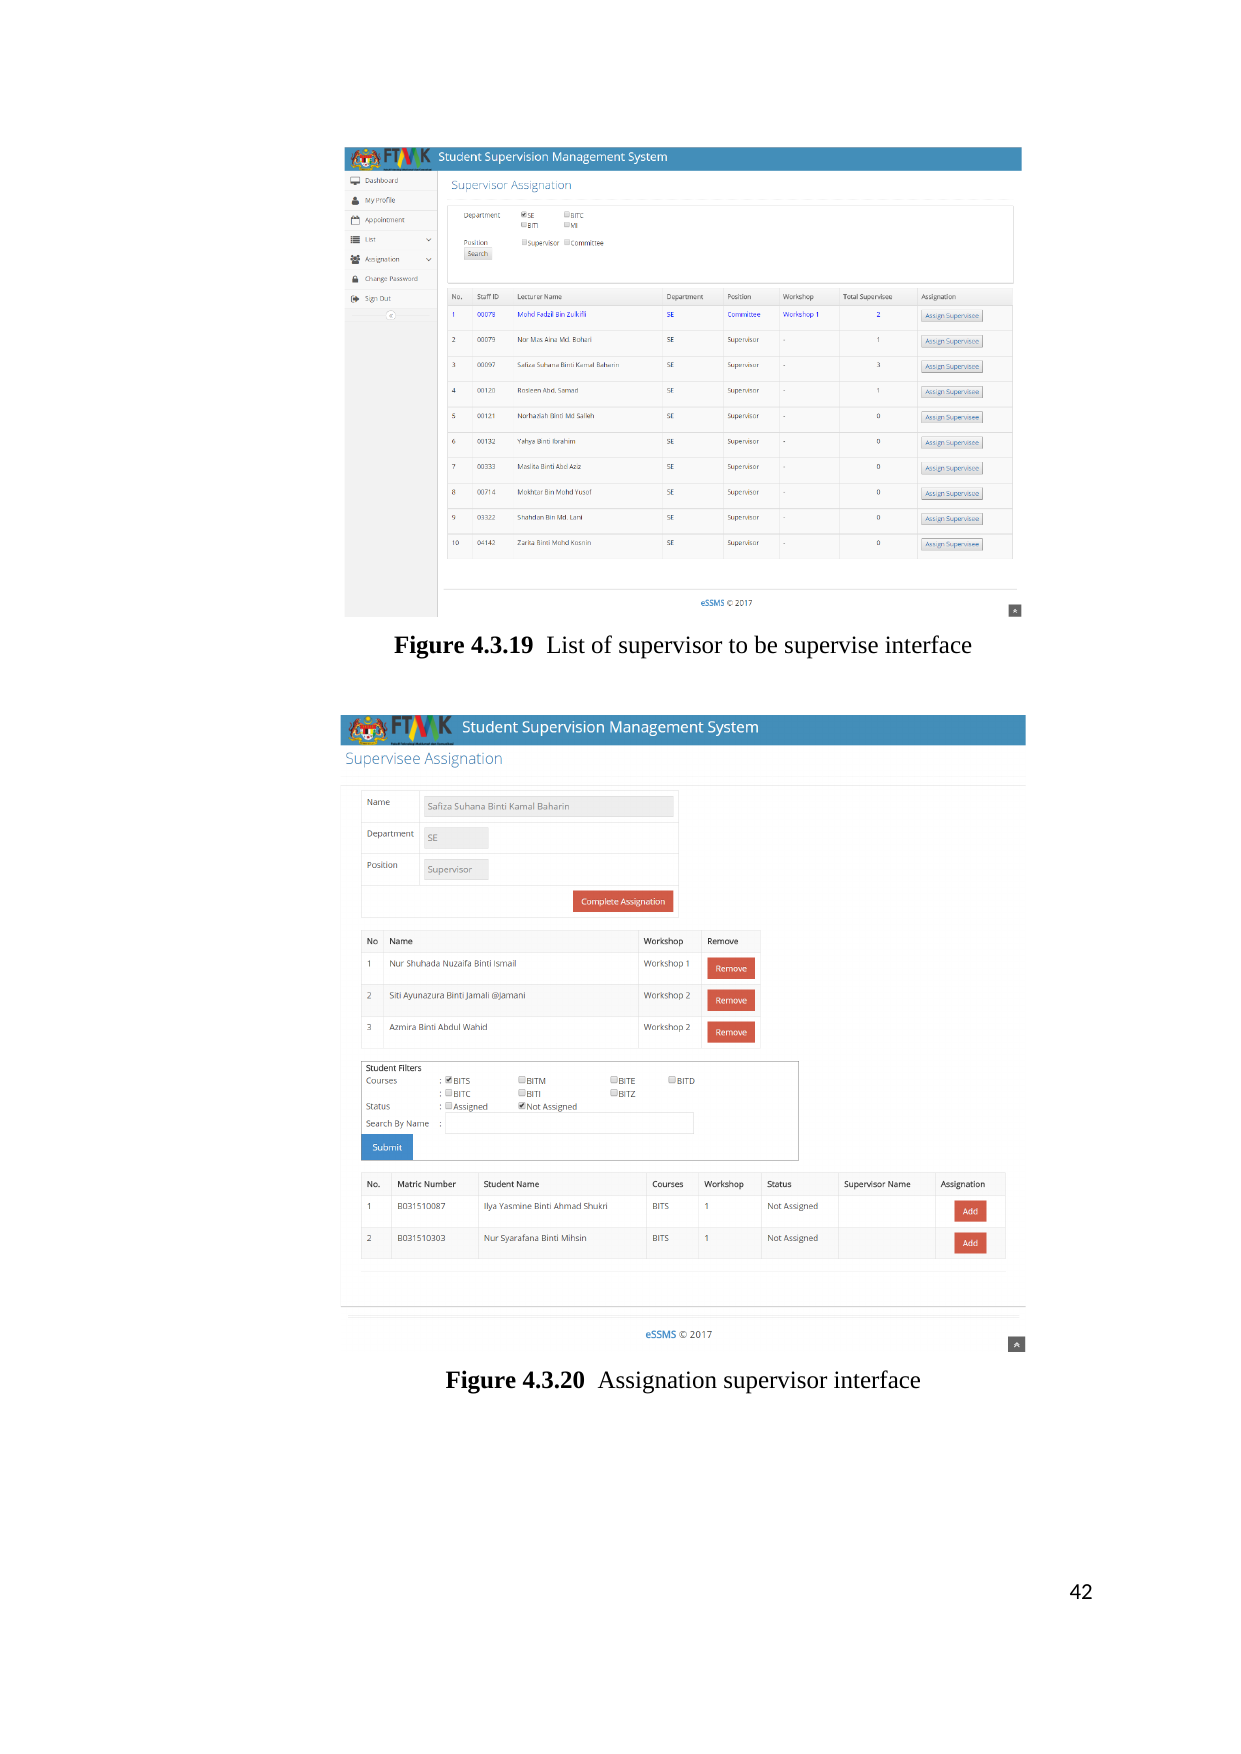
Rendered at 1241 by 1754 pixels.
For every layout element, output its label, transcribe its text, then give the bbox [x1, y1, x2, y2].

list Figure 4.3.20 Assignation supervisor interface [274, 1365, 1092, 1394]
picture [344, 147, 1022, 617]
list Figure 4.3.19 List of supervisor to be supervise interface [274, 631, 1092, 659]
picture [340, 715, 1026, 1352]
